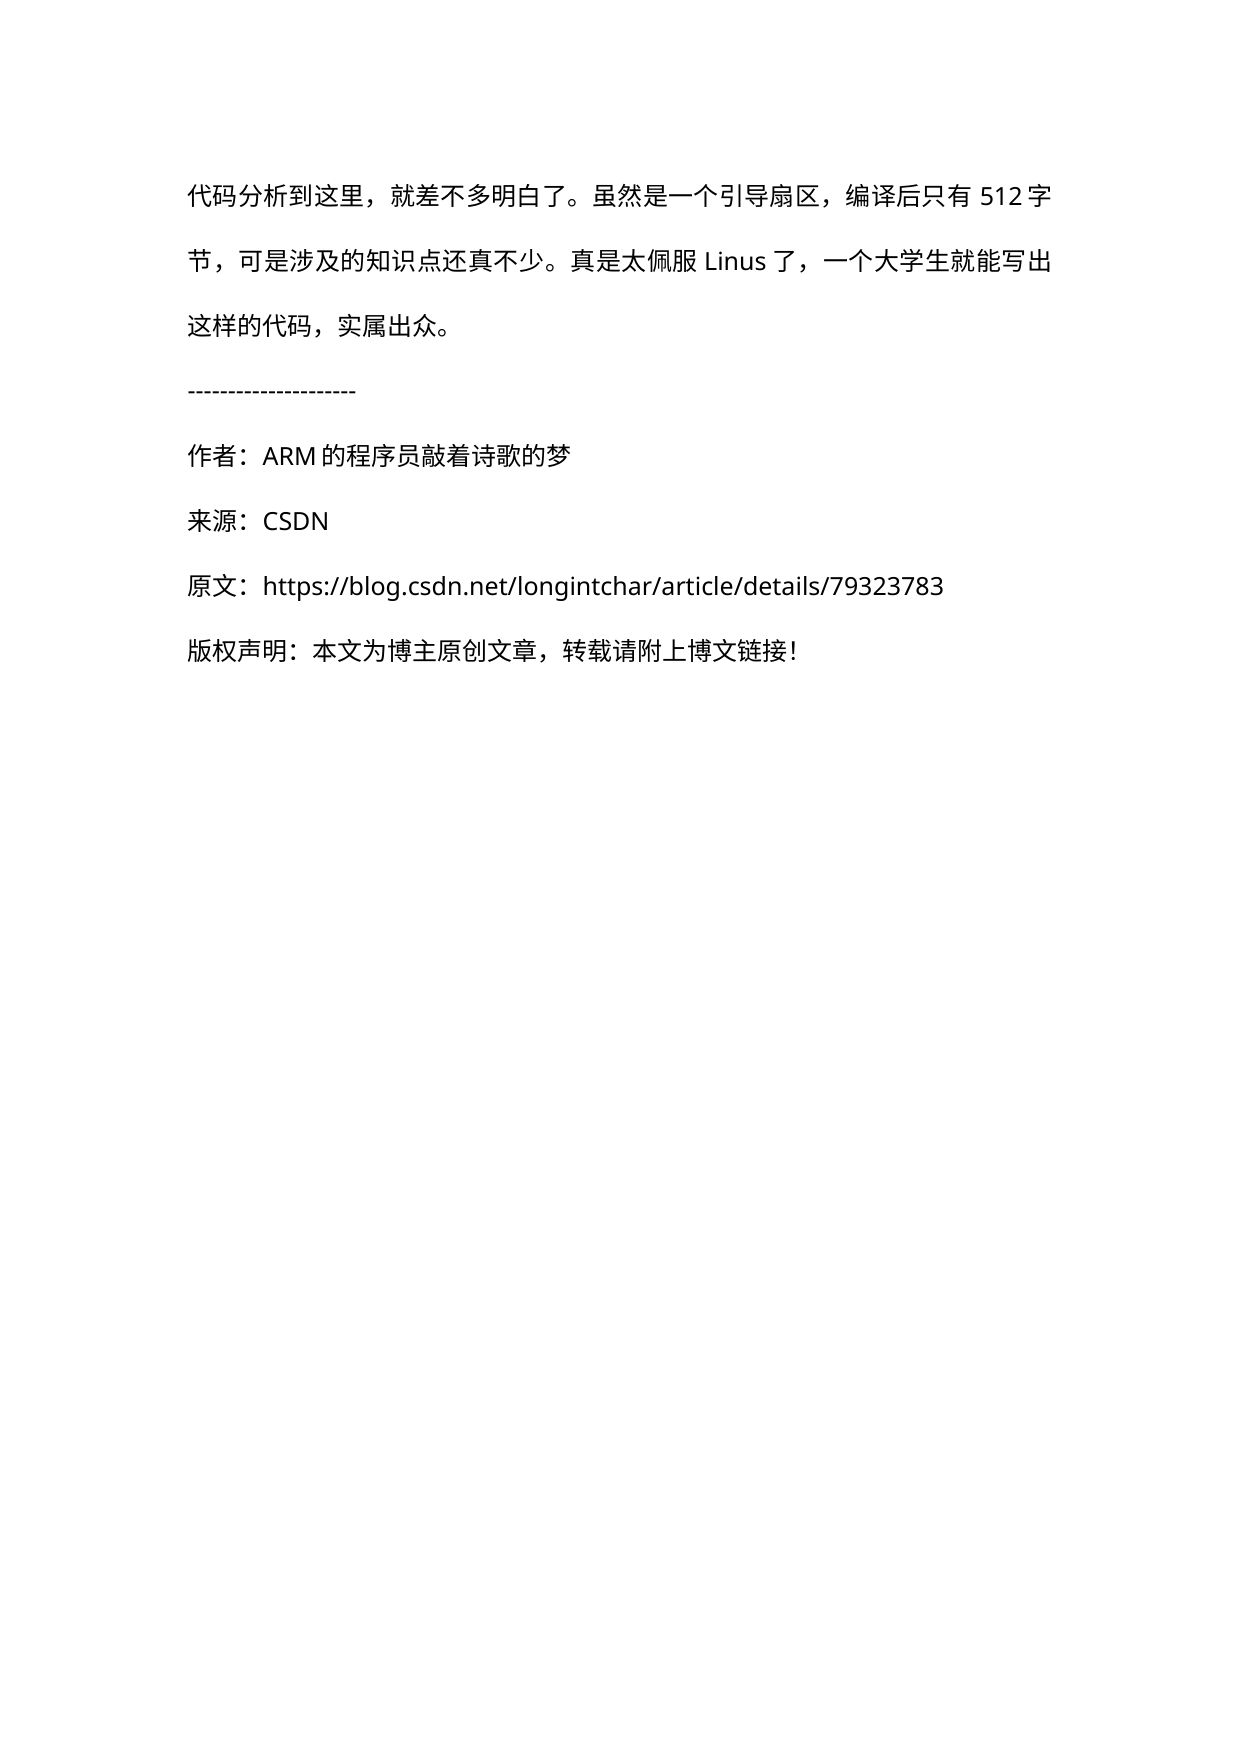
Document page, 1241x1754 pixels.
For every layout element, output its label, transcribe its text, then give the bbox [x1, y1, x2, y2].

text --------------------- [187, 357, 1053, 422]
text 代码分析到这里，就差不多明白了。虽然是一个引导扇区，编译后只有512字节，可是涉及的知识点还真不少。真是太佩服Linus了，一个大学生就能写出这样的代码，实属出众。 [187, 162, 1053, 357]
text 版权声明：本文为博主原创文章，转载请附上博文链接！ [187, 617, 1053, 682]
text 来源：CSDN [187, 487, 1053, 552]
text 原文：https://blog.csdn.net/longintchar/article/details/79323783 [187, 552, 1053, 617]
text 作者：ARM的程序员敲着诗歌的梦 [187, 422, 1053, 487]
